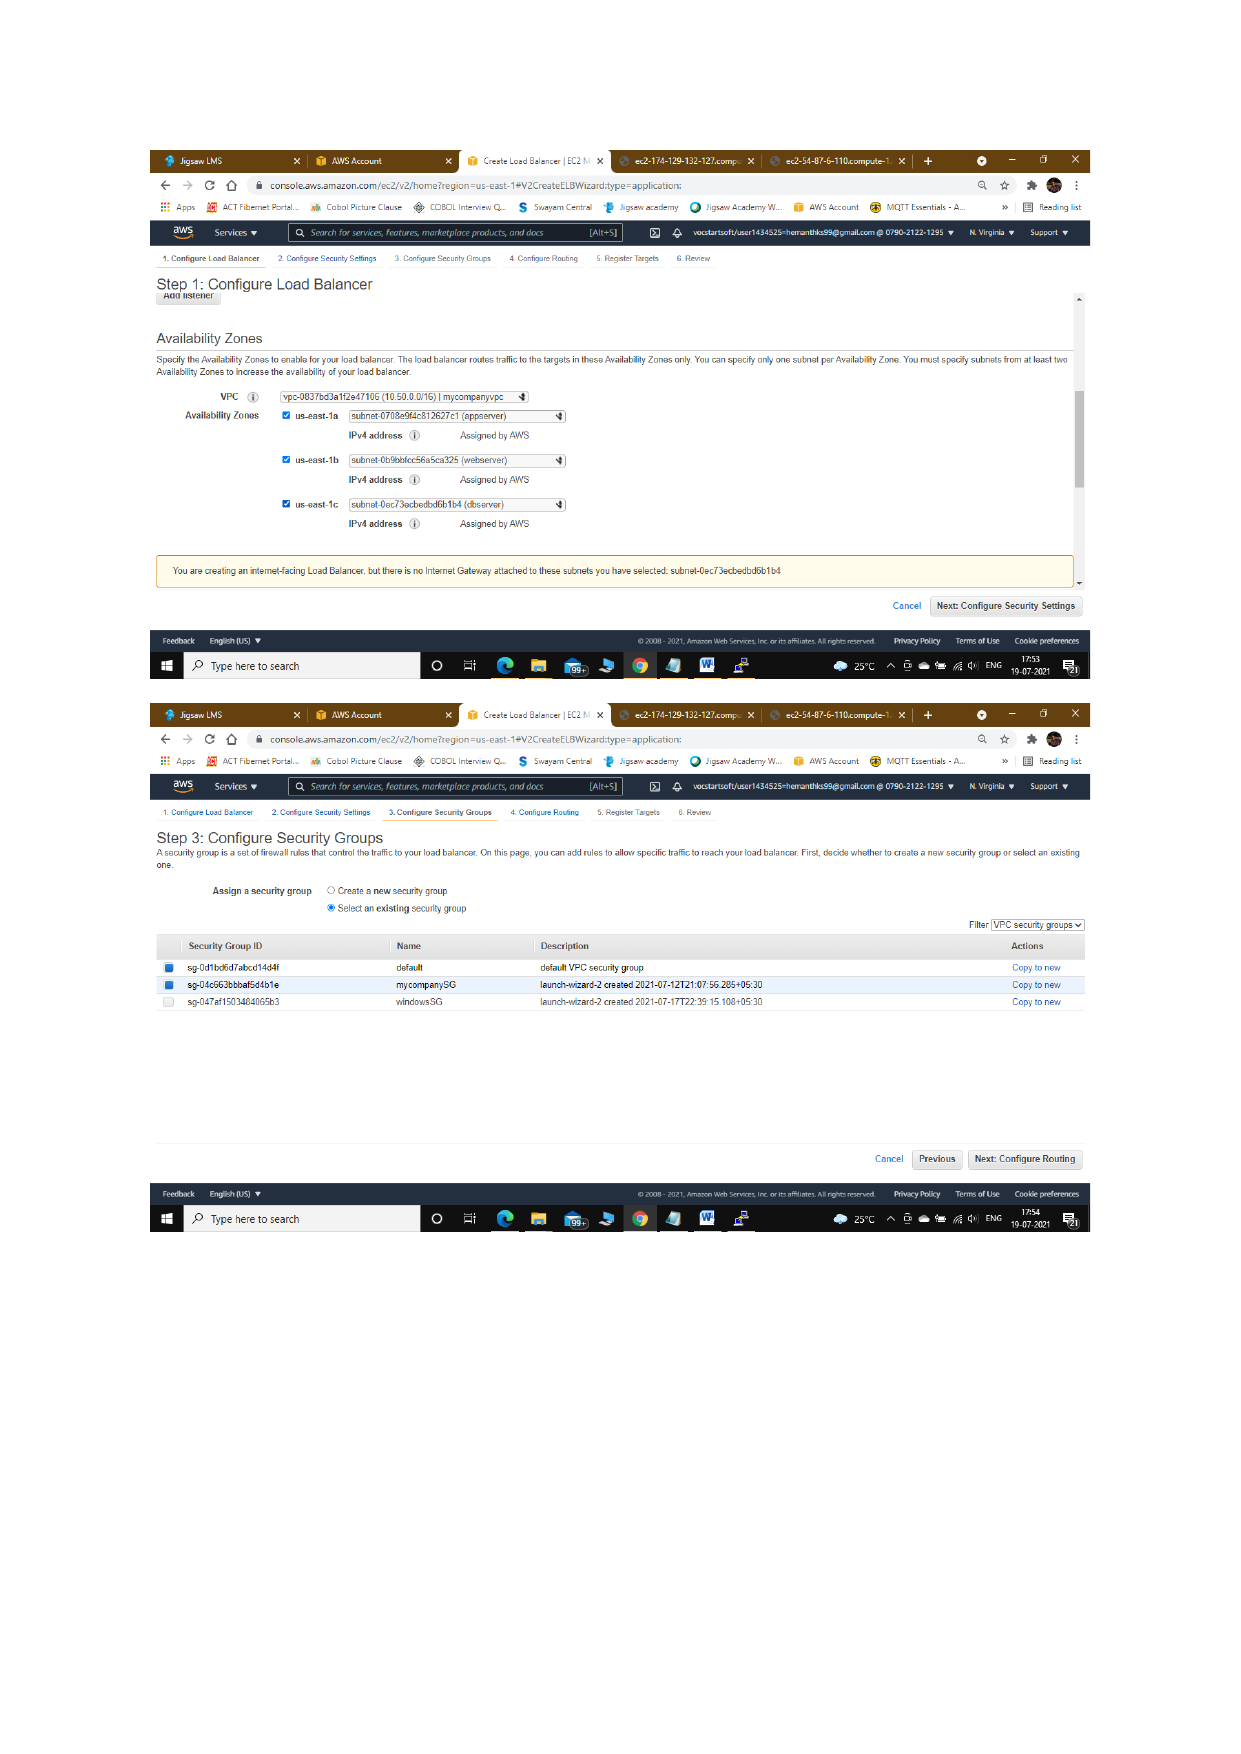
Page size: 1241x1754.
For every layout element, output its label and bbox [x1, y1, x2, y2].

picture [150, 703, 1091, 1232]
picture [150, 150, 1091, 679]
